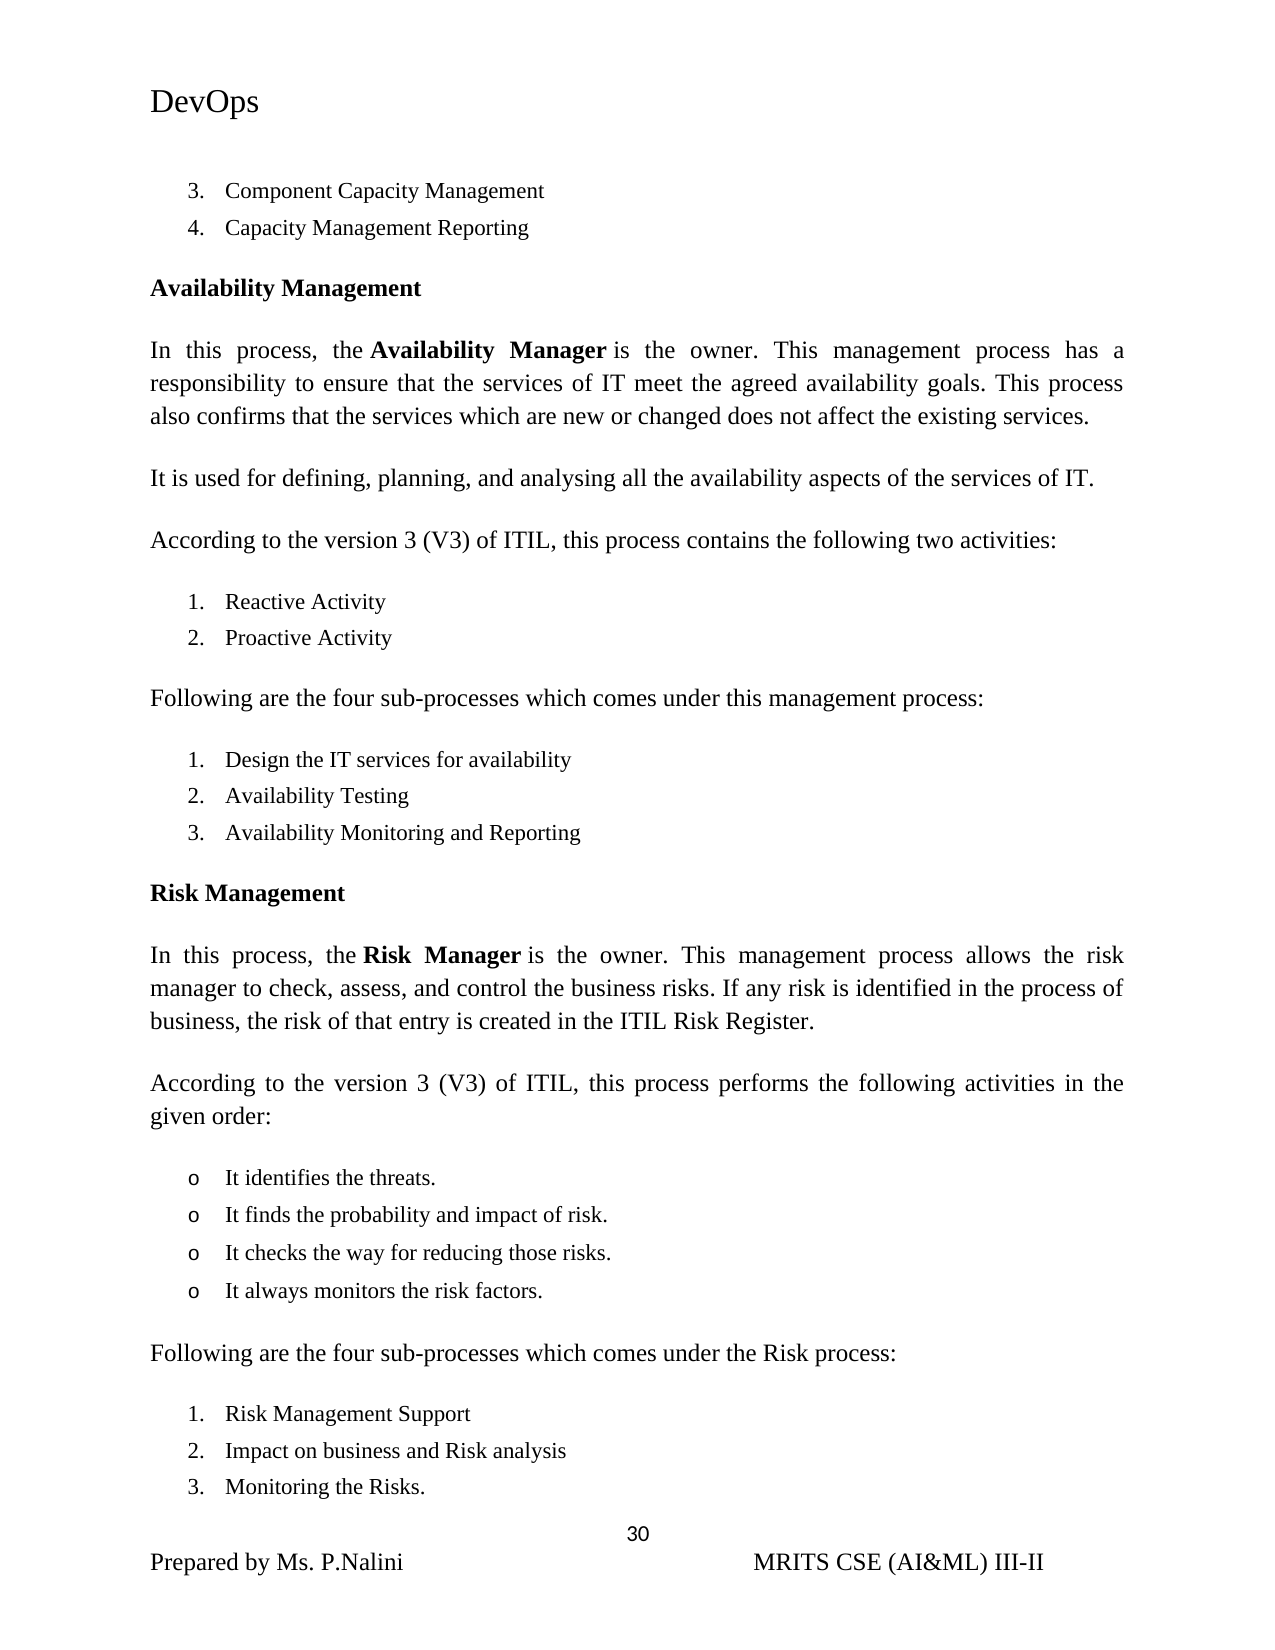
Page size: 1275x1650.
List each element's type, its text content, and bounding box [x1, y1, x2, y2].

list Design the IT services for availability [187, 746, 1125, 772]
text It is used for defining, planning, and analysing all the availability aspects of the services of IT. [150, 463, 1125, 492]
list It always monitors the risk factors. [187, 1277, 1125, 1305]
list Proactive Activity [187, 624, 1125, 651]
list Risk Management Support [187, 1400, 1125, 1427]
list It checks the way for reducing those risks. [187, 1239, 1125, 1267]
list Availability Monitoring and Reporting [187, 819, 1125, 845]
text According to the version 3 (V3) of ITIL, this process contains the following two activities: [150, 526, 1125, 554]
text Risk Management [150, 878, 1125, 907]
list Monitoring the Risks. [187, 1473, 1125, 1500]
list Impact on business and Risk analysis [187, 1437, 1125, 1463]
list Availability Testing [187, 782, 1125, 808]
list It finds the probability and impact of risk. [187, 1202, 1125, 1229]
text According to the version 3 (V3) of ITIL, this process performs the following activities in the given order: [150, 1068, 1125, 1130]
text Following are the four sub-processes which comes under the Risk process: [150, 1338, 1125, 1367]
text In this process, the Availability Manager is the owner. This management process has a responsibility to ensure that the services of IT meet the agreed availability goals. This process also confirms that the services which are new or changed does not affect the existing services. [150, 335, 1125, 430]
text Following are the four sub-processes which comes under this management process: [150, 683, 1125, 712]
list Reactive Activity [187, 588, 1125, 614]
list It identifies the threats. [187, 1164, 1125, 1191]
list Capacity Management Reporting [187, 213, 1125, 240]
text In this process, the Risk Manager is the owner. This management process allows the risk manager to check, assess, and control the business risks. If any risk is identified in the process of business, the risk of that entry is created in the ITIL Risk Register. [150, 940, 1125, 1035]
text Availability Management [150, 273, 1125, 302]
list Component Capacity Management [187, 177, 1125, 203]
